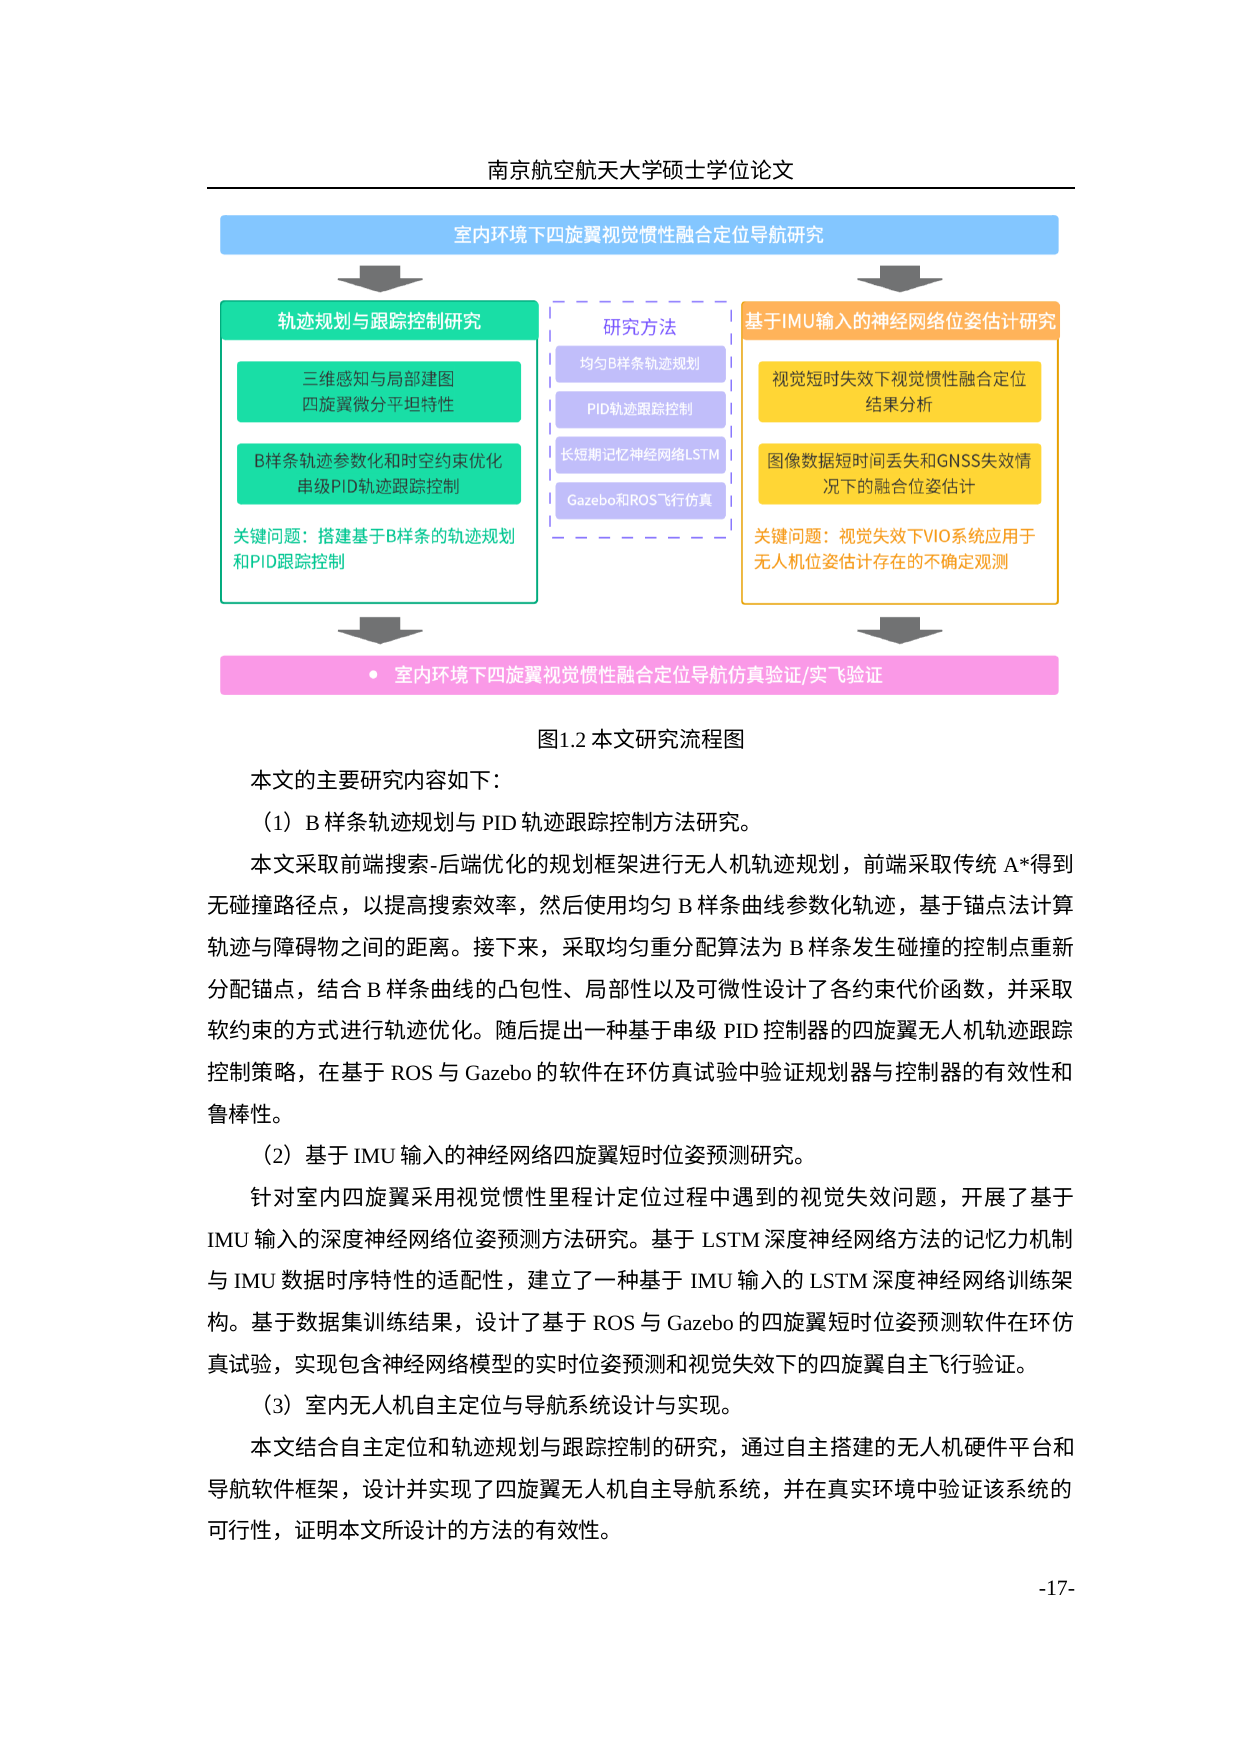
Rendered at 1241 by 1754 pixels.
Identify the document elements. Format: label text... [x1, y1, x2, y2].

text 本文采取前端搜索-后端优化的规划框架进行无人机轨迹规划，前端采取传统A*得到无碰撞路径点，以提高搜索效率，然后使用均匀B样条曲线参数化轨迹，基于锚点法计算轨迹与障碍物之间的距离。接下来，采取均匀重分配算法为B样条发生碰撞的控制点重新分配锚点，结合B样条曲线的凸包性、局部性以及可微性设计了各约束代价函数，并采取软约束的方式进行轨迹优化。随后提出一种基于串级PID控制器的四旋翼无人机轨迹跟踪控制策略，在基于ROS与Gazebo的软件在环仿真试验中验证规划器与控制器的有效性和鲁棒性。 [207, 839, 1075, 1131]
text 本文结合自主定位和轨迹规划与跟踪控制的研究，通过自主搭建的无人机硬件平台和导航软件框架，设计并实现了四旋翼无人机自主导航系统，并在真实环境中验证该系统的可行性，证明本文所设计的方法的有效性。 [207, 1422, 1075, 1547]
text 图1.2 本文研究流程图 [207, 714, 1075, 756]
text 本文的主要研究内容如下： [207, 756, 1075, 797]
text （3）室内无人机自主定位与导航系统设计与实现。 [207, 1381, 1075, 1422]
text 针对室内四旋翼采用视觉惯性里程计定位过程中遇到的视觉失效问题，开展了基于IMU输入的深度神经网络位姿预测方法研究。基于LSTM深度神经网络方法的记忆力机制与IMU数据时序特性的适配性，建立了一种基于IMU输入的LSTM深度神经网络训练架构。基于数据集训练结果，设计了基于ROS与Gazebo的四旋翼短时位姿预测软件在环仿真试验，实现包含神经网络模型的实时位姿预测和视觉失效下的四旋翼自主飞行验证。 [207, 1172, 1075, 1381]
text （1）B样条轨迹规划与PID轨迹跟踪控制方法研究。 [207, 797, 1075, 839]
picture [206, 195, 1075, 714]
text （2）基于IMU输入的神经网络四旋翼短时位姿预测研究。 [207, 1131, 1075, 1172]
